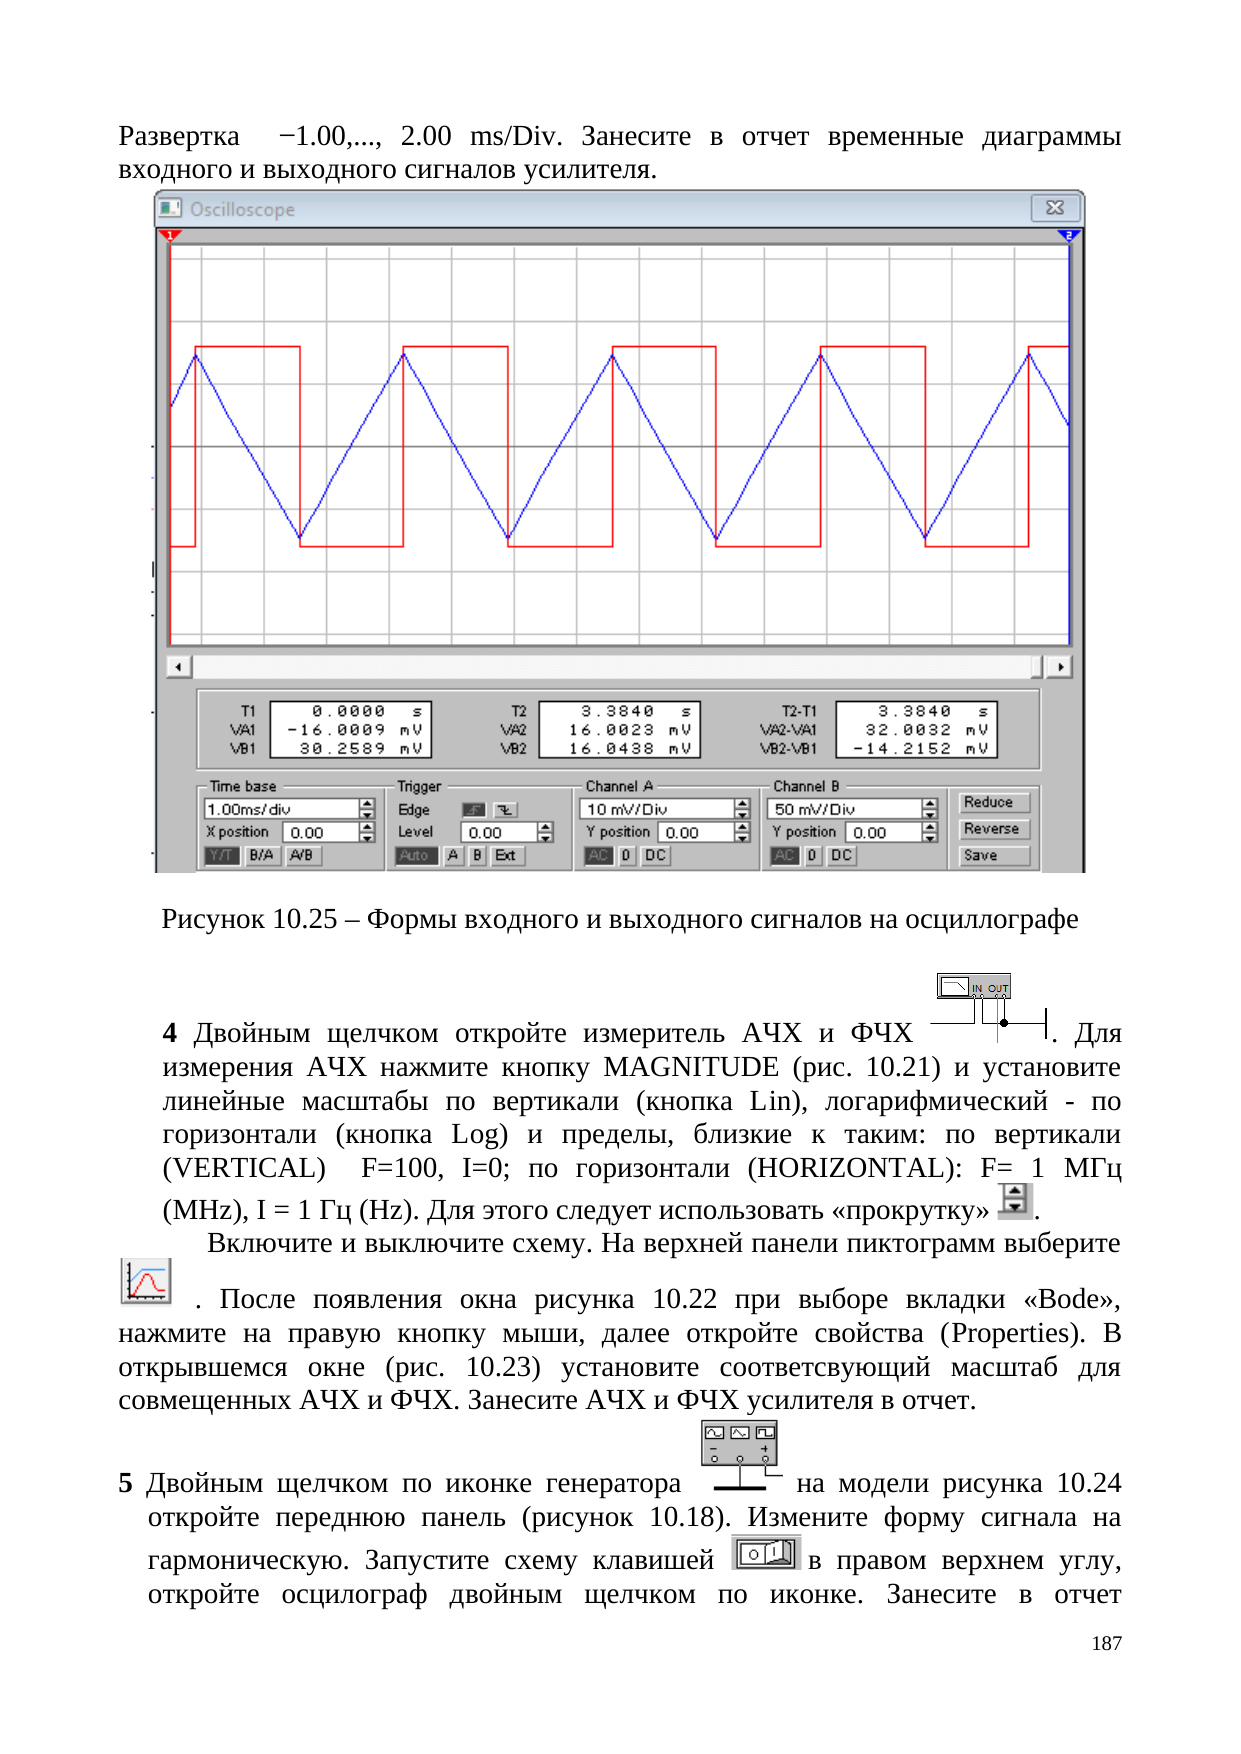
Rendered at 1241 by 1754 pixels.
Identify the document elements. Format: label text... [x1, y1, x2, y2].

picture [997, 1183, 1034, 1220]
picture [930, 967, 1051, 1043]
picture [729, 1532, 808, 1570]
text Рисунок 10.25 – Формы входного и выходного сигналов на осциллографе [118, 901, 1122, 934]
text 4 Двойным щелчком откройте измеритель АЧХ и ФЧХ . Для измерения АЧХ нажмите кнопку MAGNITUDE (рис. 10.21) и установите линейные масштабы по вертикали (кнопка Lin), логарифмический - по горизонтали (кнопка Log) и пределы, близкие к таким: по вертикали (VERTICAL) F=100, I=0; по горизонтали (HORIZONTAL): F= 1 MГц (MHz), I = 1 Гц (Hz). Для этого следует использовать «прокрутку» . [162, 968, 1122, 1225]
picture [118, 1258, 178, 1309]
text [118, 118, 1122, 185]
text Включите и выключите схему. На верхней панели пиктограмм выберите . После появления окна рисунка 10.22 при выборе вкладки «Bode», нажмите на правую кнопку мыши, далее откройте свойства (Properties). В открывшемся окне (рис. 10.23) установите соответсвующий масштаб для совмещенных АЧХ и ФЧХ. Занесите АЧХ и ФЧХ усилителя в отчет. [118, 1225, 1122, 1416]
picture [151, 185, 1089, 873]
picture [695, 1415, 783, 1493]
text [118, 1416, 1122, 1609]
